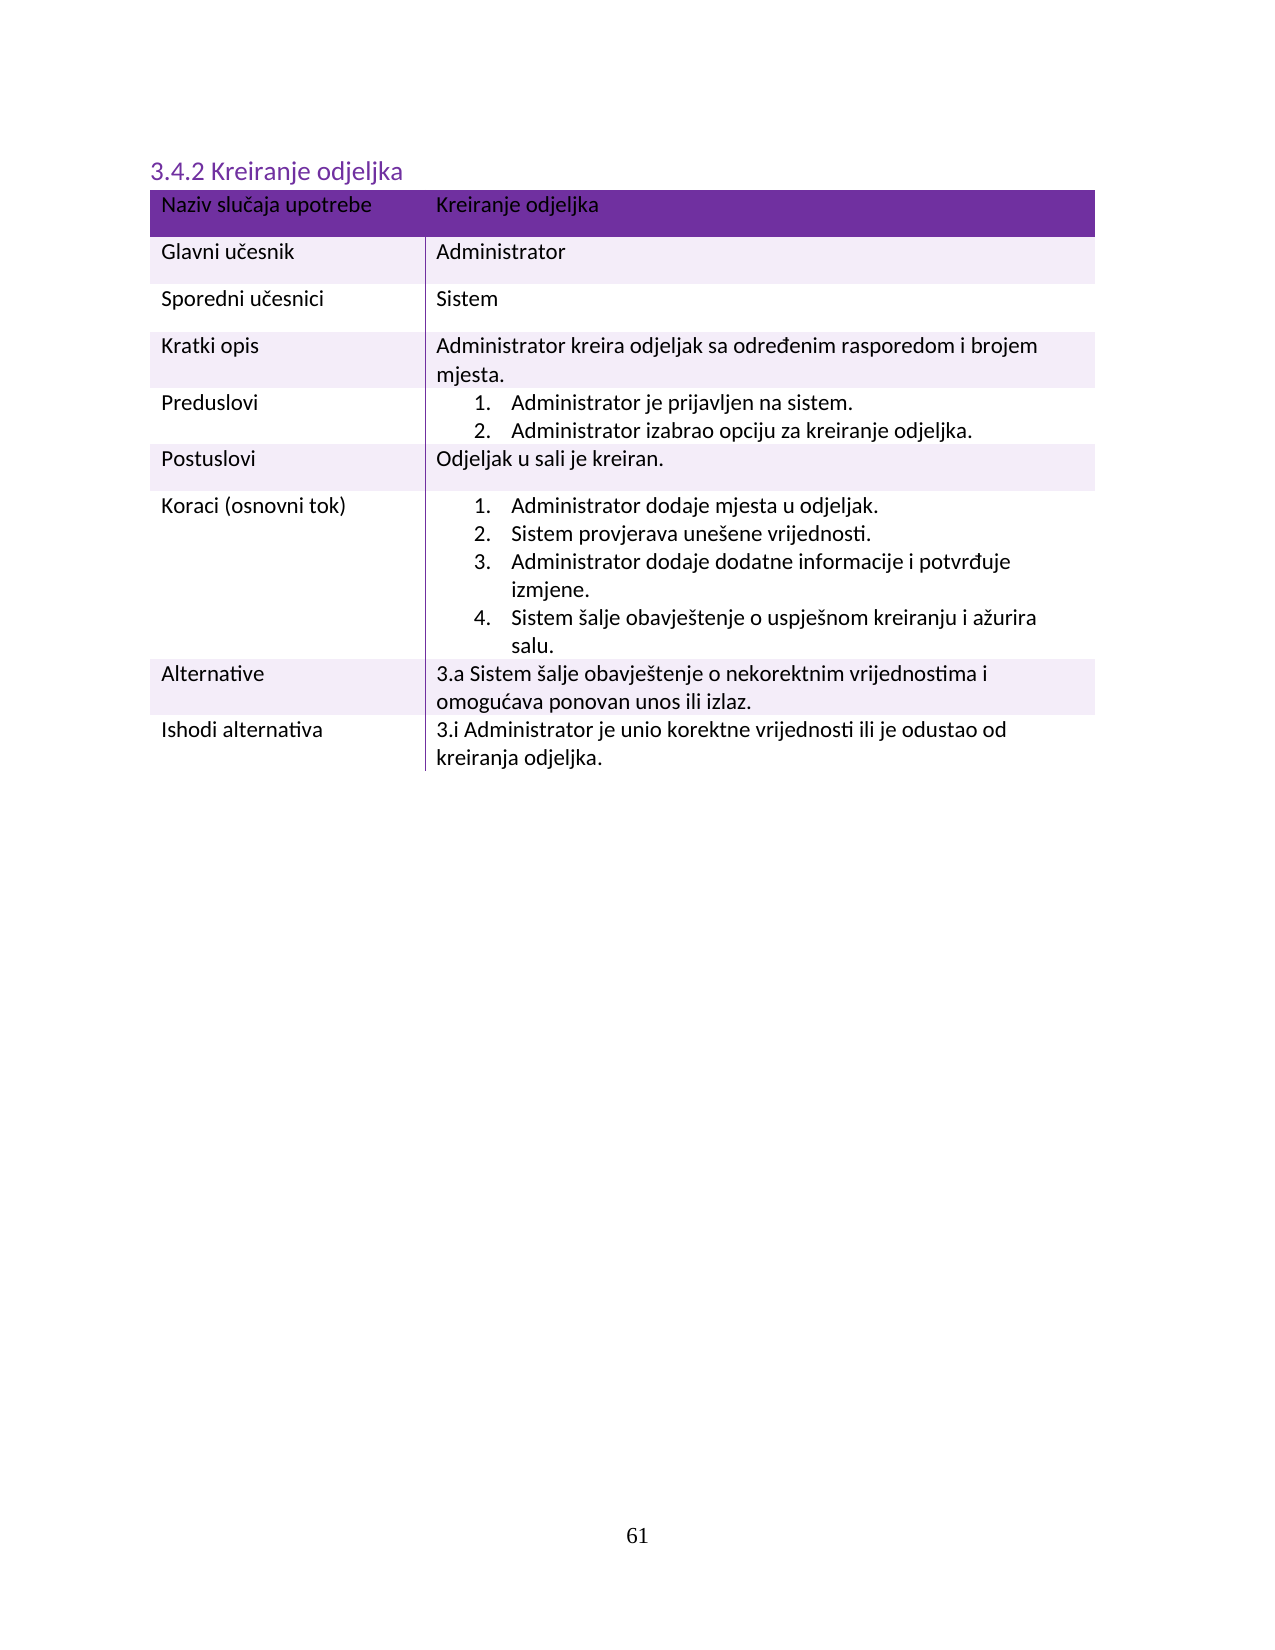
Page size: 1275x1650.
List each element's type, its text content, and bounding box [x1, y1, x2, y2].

table_cell Preduslovi [150, 388, 425, 444]
table_cell Ishodi alternativa [150, 715, 425, 771]
table_cell Koraci (osnovni tok) [150, 491, 425, 659]
table_cell Sporedni učesnici [150, 284, 425, 332]
table_cell Alternative [150, 659, 425, 715]
table_header Kreiranje odjeljka [426, 190, 1095, 237]
table_cell Administrator dodaje mjesta u odjeljak. Sistem provjerava unešene vrijednosti. Administrator dodaje dodatne informacije i potvrđuje izmjene. Sistem šalje obavještenje o uspješnom kreiranju i ažurira salu. [426, 491, 1095, 659]
table_cell 3.i Administrator je unio korektne vrijednosti ili je odustao od kreiranja odjeljka. [426, 715, 1095, 771]
table_cell Administrator kreira odjeljak sa određenim rasporedom i brojem mjesta. [426, 332, 1095, 388]
table_cell Postuslovi [150, 444, 425, 491]
table_cell Glavni učesnik [150, 237, 425, 284]
table_cell 3.a Sistem šalje obavještenje o nekorektnim vrijednostima i omogućava ponovan unos ili izlaz. [426, 659, 1095, 715]
subtitle 3.4.2 Kreiranje odjeljka [150, 154, 1125, 187]
table_cell Administrator [426, 237, 1095, 284]
table_cell Sistem [426, 284, 1095, 332]
table_cell Administrator je prijavljen na sistem. Administrator izabrao opciju za kreiranje odjeljka. [426, 388, 1095, 444]
table_cell Odjeljak u sali je kreiran. [426, 444, 1095, 491]
table_header Naziv slučaja upotrebe [150, 190, 425, 237]
table_cell Kratki opis [150, 332, 425, 388]
